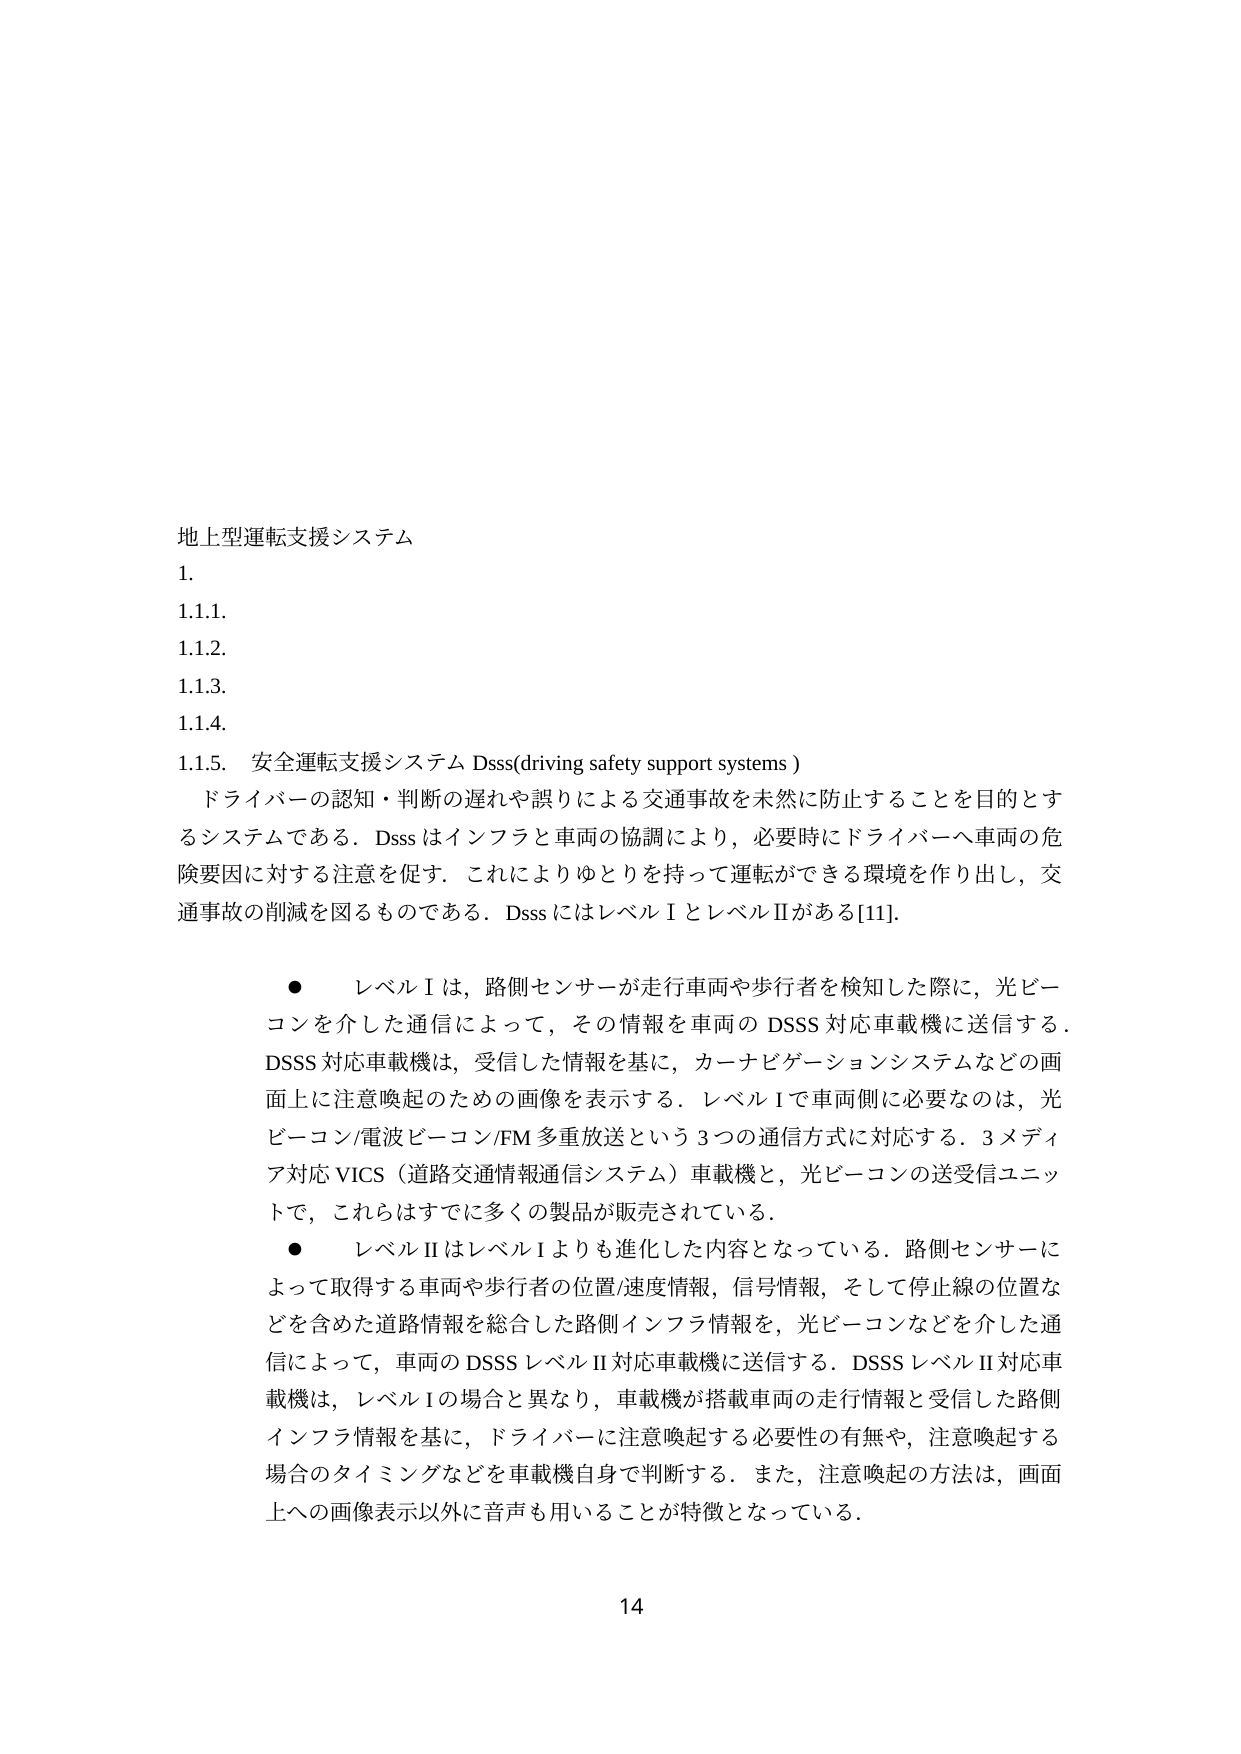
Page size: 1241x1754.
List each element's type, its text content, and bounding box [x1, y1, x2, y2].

list 安全運転支援システムDsss(driving safety support systems ) [177, 742, 1063, 779]
text ドライバーの認知・判断の遅れや誤りによる交通事故を未然に防止することを目的とするシステムである．Dsssはインフラと車両の協調により，必要時にドライバーへ車両の危険要因に対する注意を促す．これによりゆとりを持って運転ができる環境を作り出し，交通事故の削減を図るものである．DsssにはレベルⅠとレベルⅡがある[11]． [177, 779, 1063, 929]
list レベルIIはレベルIよりも進化した内容となっている．路側センサーによって取得する車両や歩行者の位置/速度情報，信号情報，そして停止線の位置などを含めた道路情報を総合した路側インフラ情報を，光ビーコンなどを介した通信によって，車両のDSSSレベルII対応車載機に送信する．DSSSレベルII対応車載機は，レベルIの場合と異なり，車載機が搭載車両の走行情報と受信した路側インフラ情報を基に，ドライバーに注意喚起する必要性の有無や，注意喚起する場合のタイミングなどを車載機自身で判断する．また，注意喚起の方法は，画面上への画像表示以外に音声も用いることが特徴となっている． [265, 1229, 1063, 1529]
list レベルⅠは，路側センサーが走行車両や歩行者を検知した際に，光ビーコンを介した通信によって，その情報を車両のDSSS対応車載機に送信する．DSSS対応車載機は，受信した情報を基に，カーナビゲーションシステムなどの画面上に注意喚起のための画像を表示する．レベルIで車両側に必要なのは，光ビーコン/電波ビーコン/FM多重放送という3つの通信方式に対応する．3メディア対応VICS（道路交通情報通信システム）車載機と，光ビーコンの送受信ユニットで，これらはすでに多くの製品が販売されている． [265, 967, 1063, 1229]
text 地上型運転支援システム [177, 517, 1063, 554]
